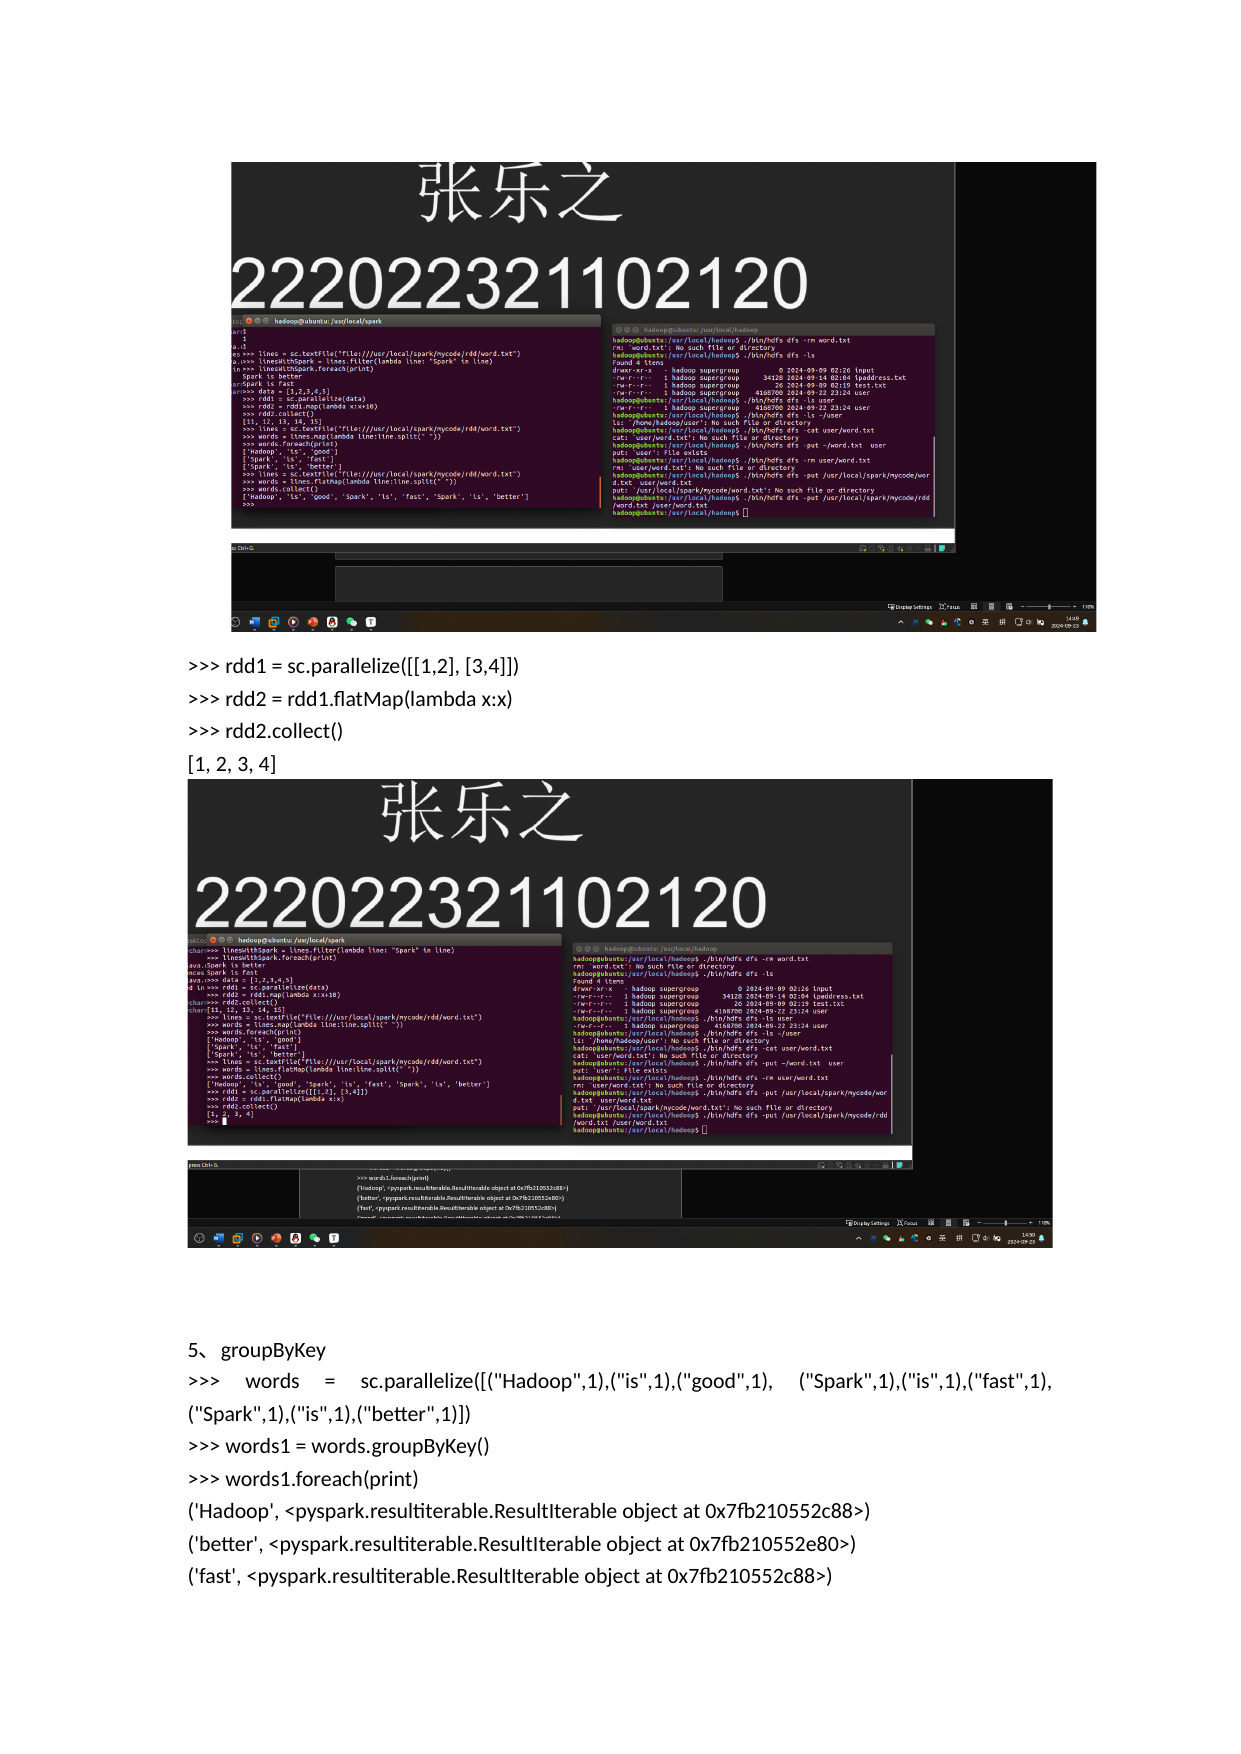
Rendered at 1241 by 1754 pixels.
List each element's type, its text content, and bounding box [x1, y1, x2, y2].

text >>> words1.foreach(print) [187, 1462, 1053, 1494]
text >>> rdd1 = sc.parallelize([[1,2], [3,4]]) [187, 649, 1053, 682]
text 5、groupByKey [187, 1332, 1053, 1364]
text >>> words1 = words.groupByKey() [187, 1429, 1053, 1462]
text ('better', <pyspark.resultiterable.ResultIterable object at 0x7fb210552e80>) [187, 1527, 1053, 1559]
text >>> rdd2 = rdd1.flatMap(lambda x:x) [187, 682, 1053, 714]
picture [231, 162, 1097, 632]
text ('Hadoop', <pyspark.resultiterable.ResultIterable object at 0x7fb210552c88>) [187, 1494, 1053, 1527]
text >>> rdd2.collect() [187, 714, 1053, 747]
text [1, 2, 3, 4] [187, 747, 1053, 779]
text ('fast', <pyspark.resultiterable.ResultIterable object at 0x7fb210552c88>) [187, 1559, 1053, 1592]
text >>> words = sc.parallelize([("Hadoop",1),("is",1),("good",1), ("Spark",1),("is",1),("fast",1),("Spark",1),("is",1),("better",1)]) [187, 1364, 1053, 1429]
picture [187, 779, 1053, 1248]
